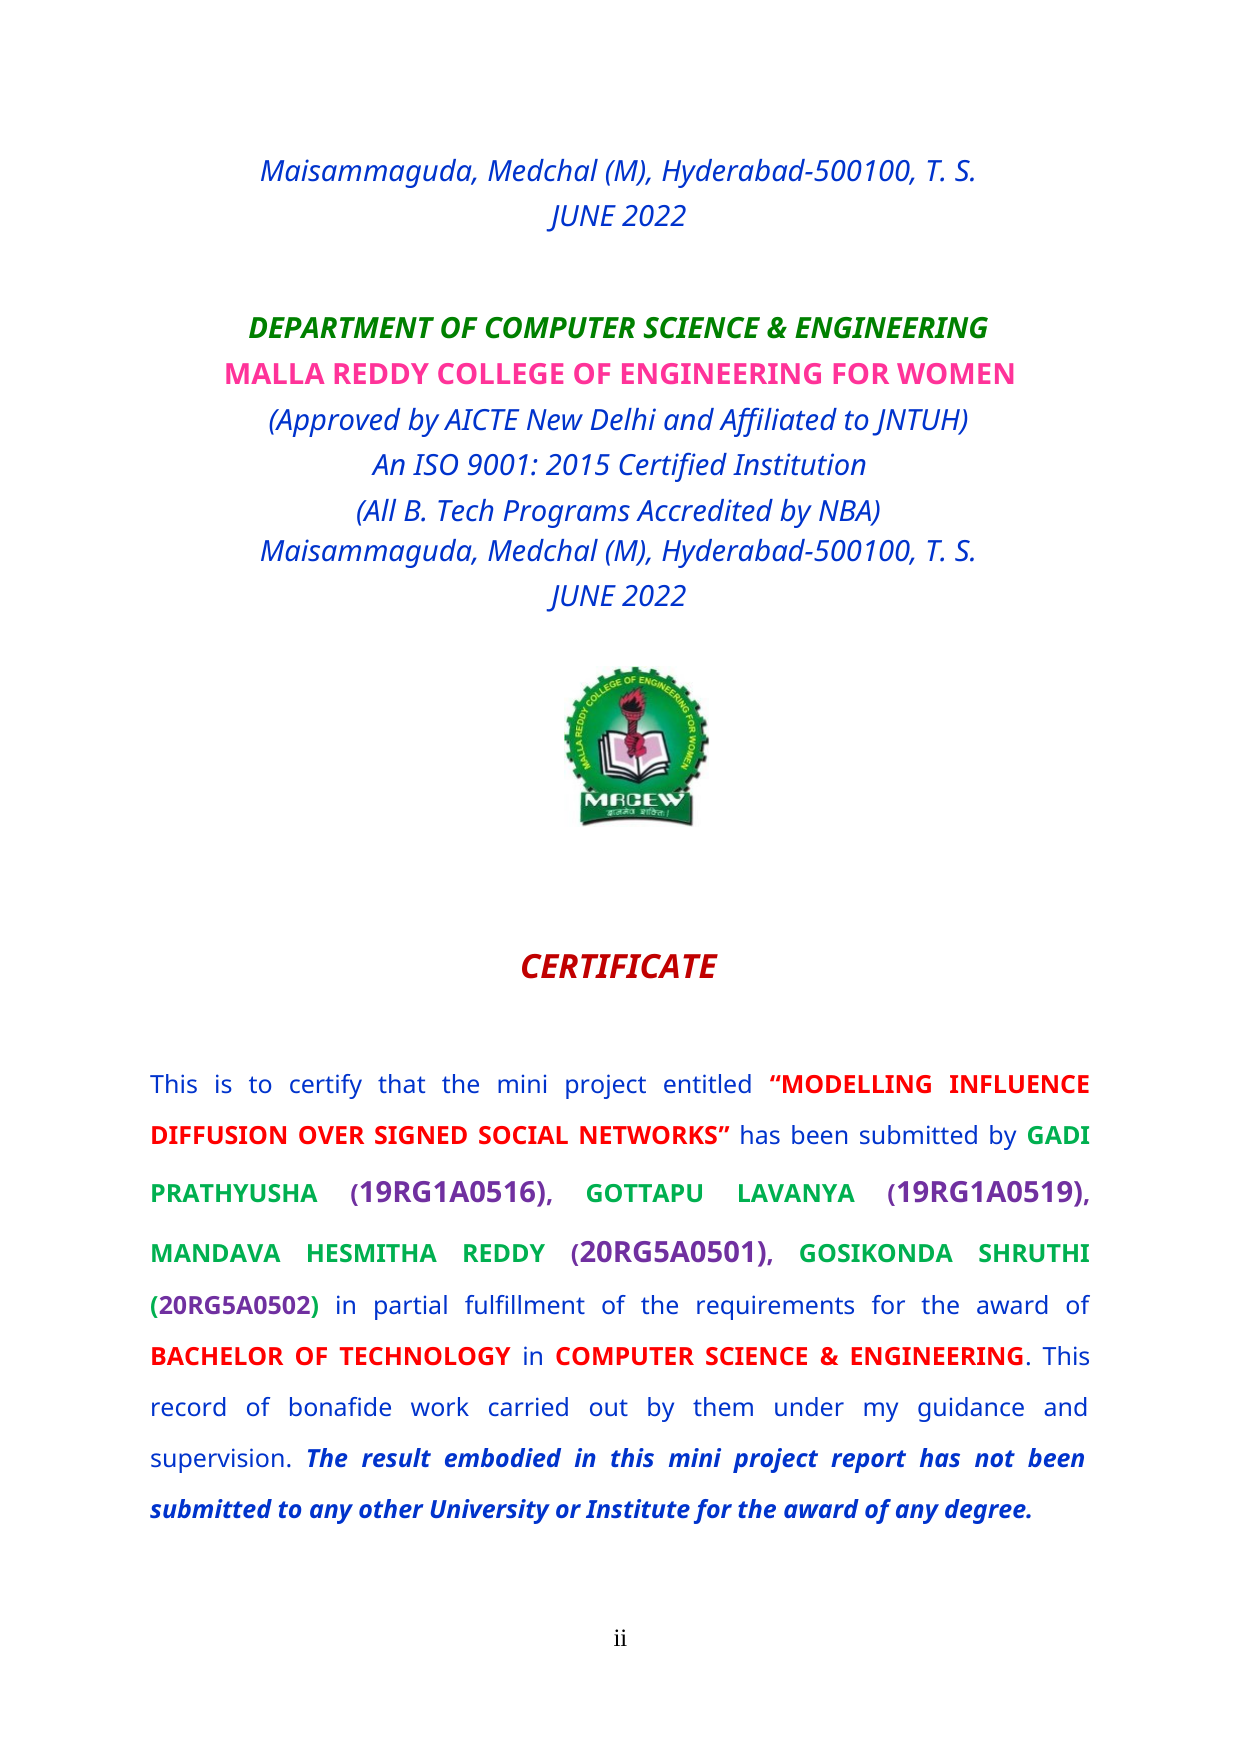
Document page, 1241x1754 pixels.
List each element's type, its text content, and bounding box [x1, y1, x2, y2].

text Maisammaguda, Medchal (M), Hyderabad-500100, T. S. [150, 150, 1090, 190]
text JUNE 2022 [150, 196, 1090, 235]
text An ISO 9001: 2015 Certified Institution [150, 444, 1090, 484]
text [150, 353, 1090, 393]
text This is to certify that the mini project entitled “MODELLING INFLUENCE DIFFUSION OVER SIGNED SOCIAL NETWORKS” has been submitted by GADI PRATHYUSHA (19RG1A0516), GOTTAPU LAVANYA (19RG1A0519), MANDAVA HESMITHA REDDY (20RG5A0501), GOSIKONDA SHRUTHI (20RG5A0502) in partial fulfillment of the requirements for the award of BACHELOR OF TECHNOLOGY in COMPUTER SCIENCE & ENGINEERING. This record of bonafide work carried out by them under my guidance and supervision. The result embodied in this mini project report has not been submitted to any other University or Institute for the award of any degree. [150, 1067, 1090, 1526]
text JUNE 2022 [150, 576, 1090, 615]
text CERTIFICATE [150, 943, 1090, 988]
text (All B. Tech Programs Accredited by NBA) [150, 490, 1090, 530]
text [150, 399, 1090, 439]
picture [564, 666, 710, 827]
text DEPARTMENT OF COMPUTER SCIENCE & ENGINEERING [150, 308, 1090, 347]
text Maisammaguda, Medchal (M), Hyderabad-500100, T. S. [150, 530, 1090, 569]
